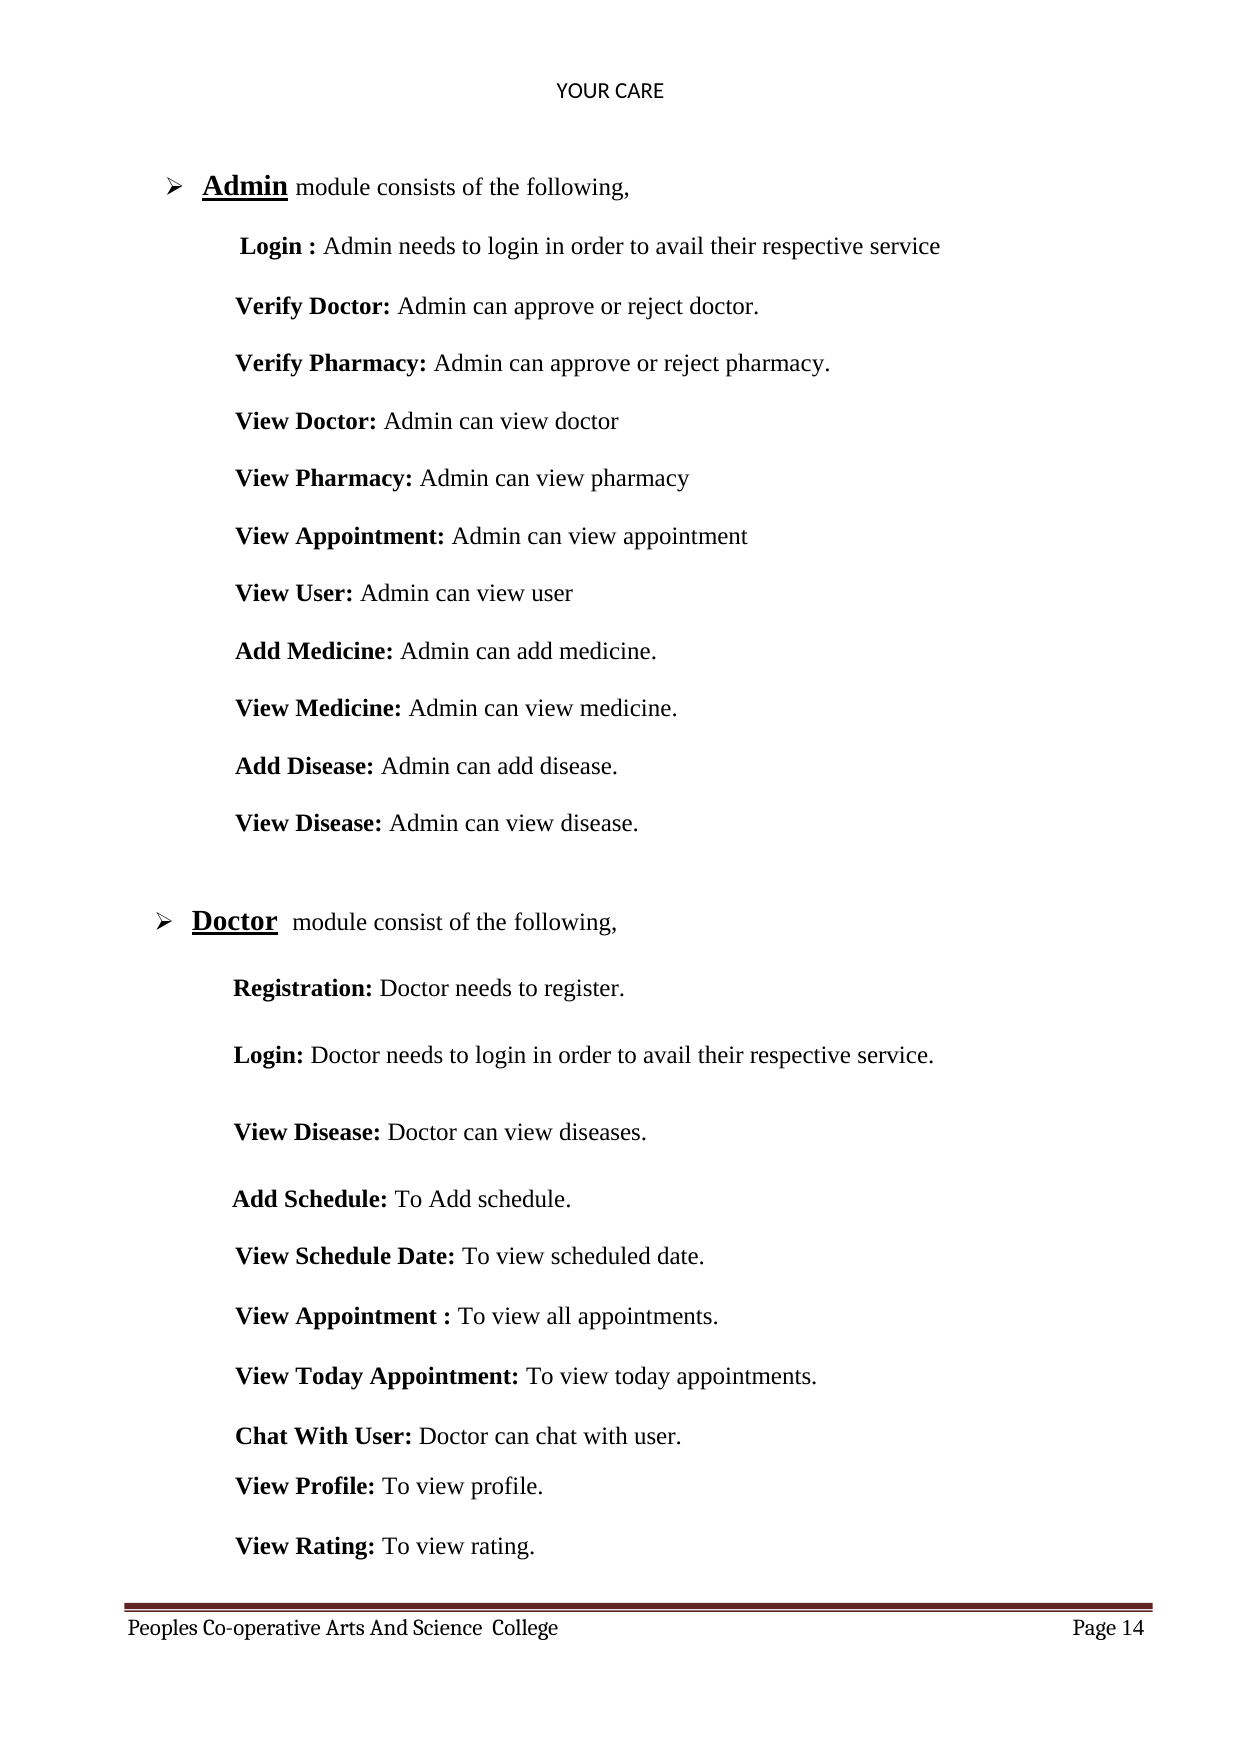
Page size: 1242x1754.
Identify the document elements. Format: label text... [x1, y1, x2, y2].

text View Doctor: Admin can view doctor [160, 406, 1196, 434]
text View User: Admin can view user [160, 578, 1196, 607]
text Registration: Doctor needs to register. [117, 973, 1196, 1002]
text View Appointment: Admin can view appointment [160, 521, 1196, 549]
list Admin module consists of the following, [164, 168, 1196, 202]
text Login : Admin needs to login in order to avail their respective service [202, 231, 1196, 259]
text Verify Doctor: Admin can approve or reject doctor. [192, 291, 1065, 319]
text View Disease: Doctor can view diseases. [202, 1117, 1196, 1146]
text View Medicine: Admin can view medicine. [160, 693, 1196, 722]
text Add Medicine: Admin can add medicine. [160, 636, 1196, 664]
text View Profile: To view profile. [160, 1471, 1196, 1500]
text View Today Appointment: To view today appointments. [160, 1361, 1196, 1390]
list Doctor module consist of the following, [154, 903, 1196, 936]
text View Appointment : To view all appointments. [160, 1301, 1196, 1330]
text Verify Pharmacy: Admin can approve or reject pharmacy. [235, 348, 1196, 377]
text View Pharmacy: Admin can view pharmacy [160, 463, 1196, 492]
text Chat With User: Doctor can chat with user. [160, 1421, 1196, 1449]
text View Schedule Date: To view scheduled date. [160, 1241, 1196, 1270]
text View Rating: To view rating. [160, 1531, 1196, 1560]
text Add Disease: Admin can add disease. [160, 751, 1196, 779]
text Add Schedule: To Add schedule. [117, 1184, 1196, 1212]
text Login: Doctor needs to login in order to avail their respective service. [202, 1041, 1196, 1069]
text View Disease: Admin can view disease. [160, 808, 1196, 837]
